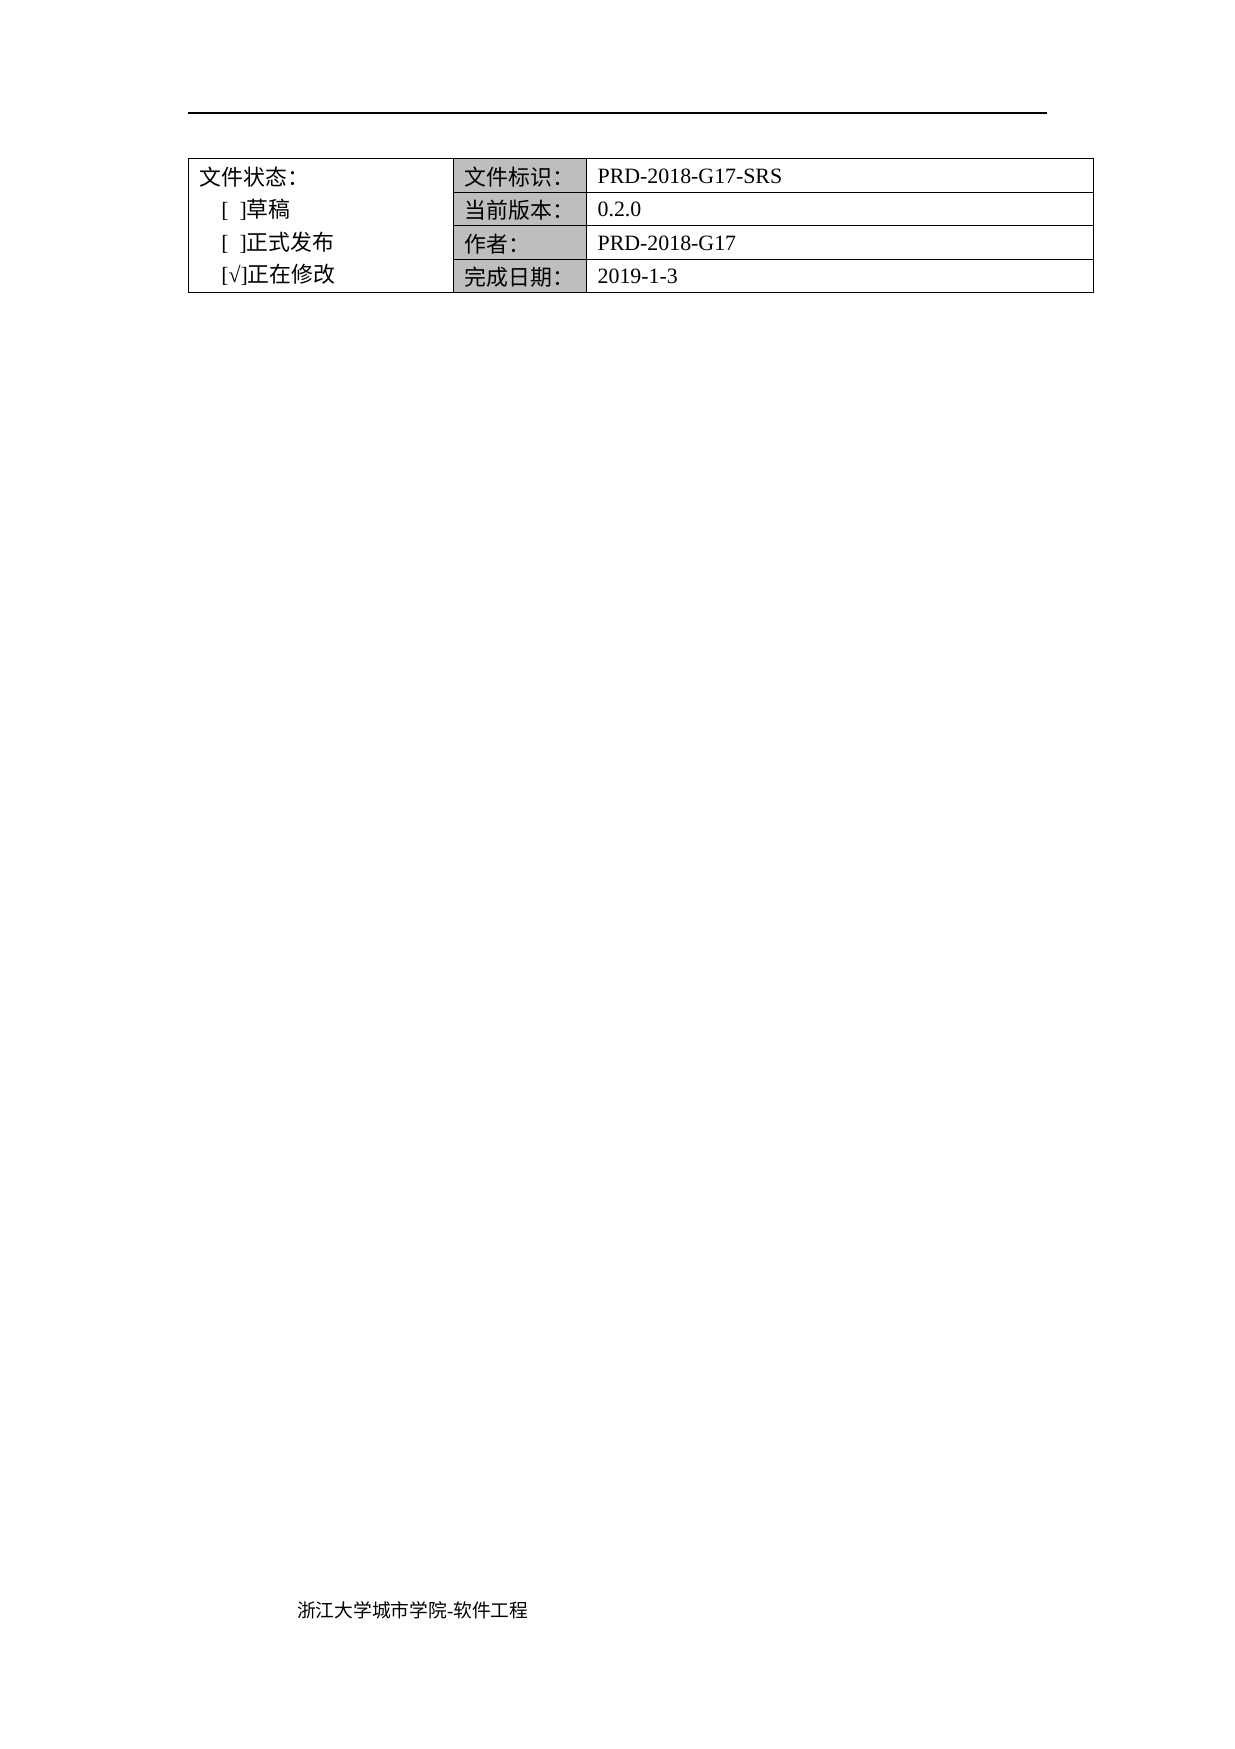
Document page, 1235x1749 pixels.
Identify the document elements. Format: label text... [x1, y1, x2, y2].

table_header PRD-2018-G17-SRS [587, 159, 1093, 192]
table_header 文件标识： [454, 159, 586, 192]
table_cell PRD-2018-G17 [587, 226, 1093, 259]
table_cell 完成日期： [454, 260, 586, 292]
table_cell 0.2.0 [587, 193, 1093, 225]
table_cell 当前版本： [454, 193, 586, 225]
table_cell 2019-1-3 [587, 260, 1093, 292]
table_header 文件状态： [ ]草稿 [ ]正式发布 [√]正在修改 [189, 159, 453, 292]
table_cell 作者： [454, 226, 586, 259]
